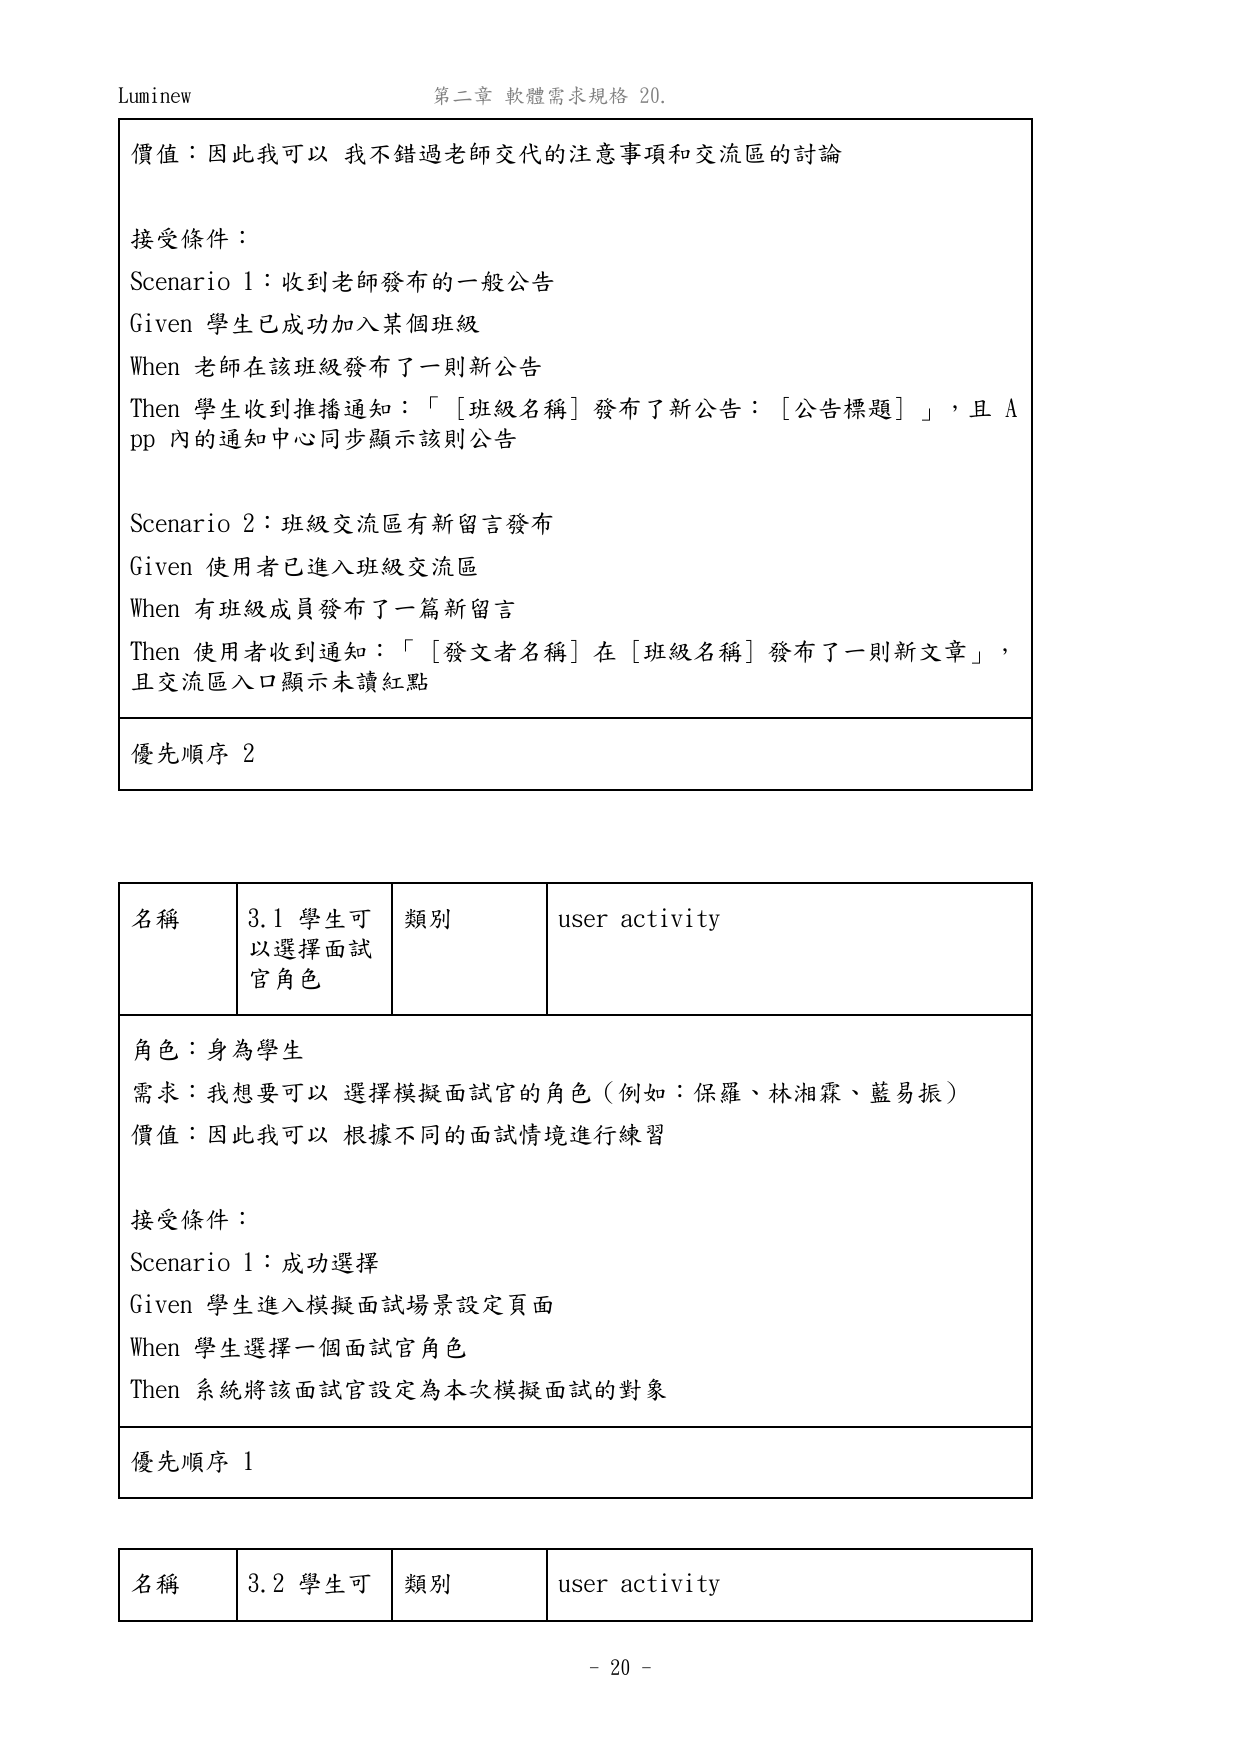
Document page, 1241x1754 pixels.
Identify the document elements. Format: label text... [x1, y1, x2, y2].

table_header user activity [548, 1550, 1031, 1620]
table_cell 角色：身為學生 需求：我想要可以 選擇模擬面試官的角色（例如：保羅、林湘霖、藍易振） 價值：因此我可以 根據不同的面試情境進行練習 接受條件： Scenario 1：成功選擇 Given 學生進入模擬面試場景設定頁面 When 學生選擇一個面試官角色 Then 系統將該面試官設定為本次模擬面試的對象 [120, 1016, 1031, 1426]
table_header 名稱 [120, 884, 236, 1014]
table_header 類別 [393, 884, 546, 1014]
table_header user activity [548, 884, 1031, 1014]
table_header 類別 [393, 1550, 546, 1620]
table_header 名稱 [120, 1550, 236, 1620]
table_header 3.2 學生可以選擇面試問題類型 [238, 1550, 391, 1620]
table_cell 優先順序 1 [120, 1428, 1031, 1497]
table_header 3.1 學生可以選擇面試官角色 [238, 884, 391, 1014]
table_cell 優先順序 2 [120, 719, 1031, 789]
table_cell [120, 120, 1031, 717]
